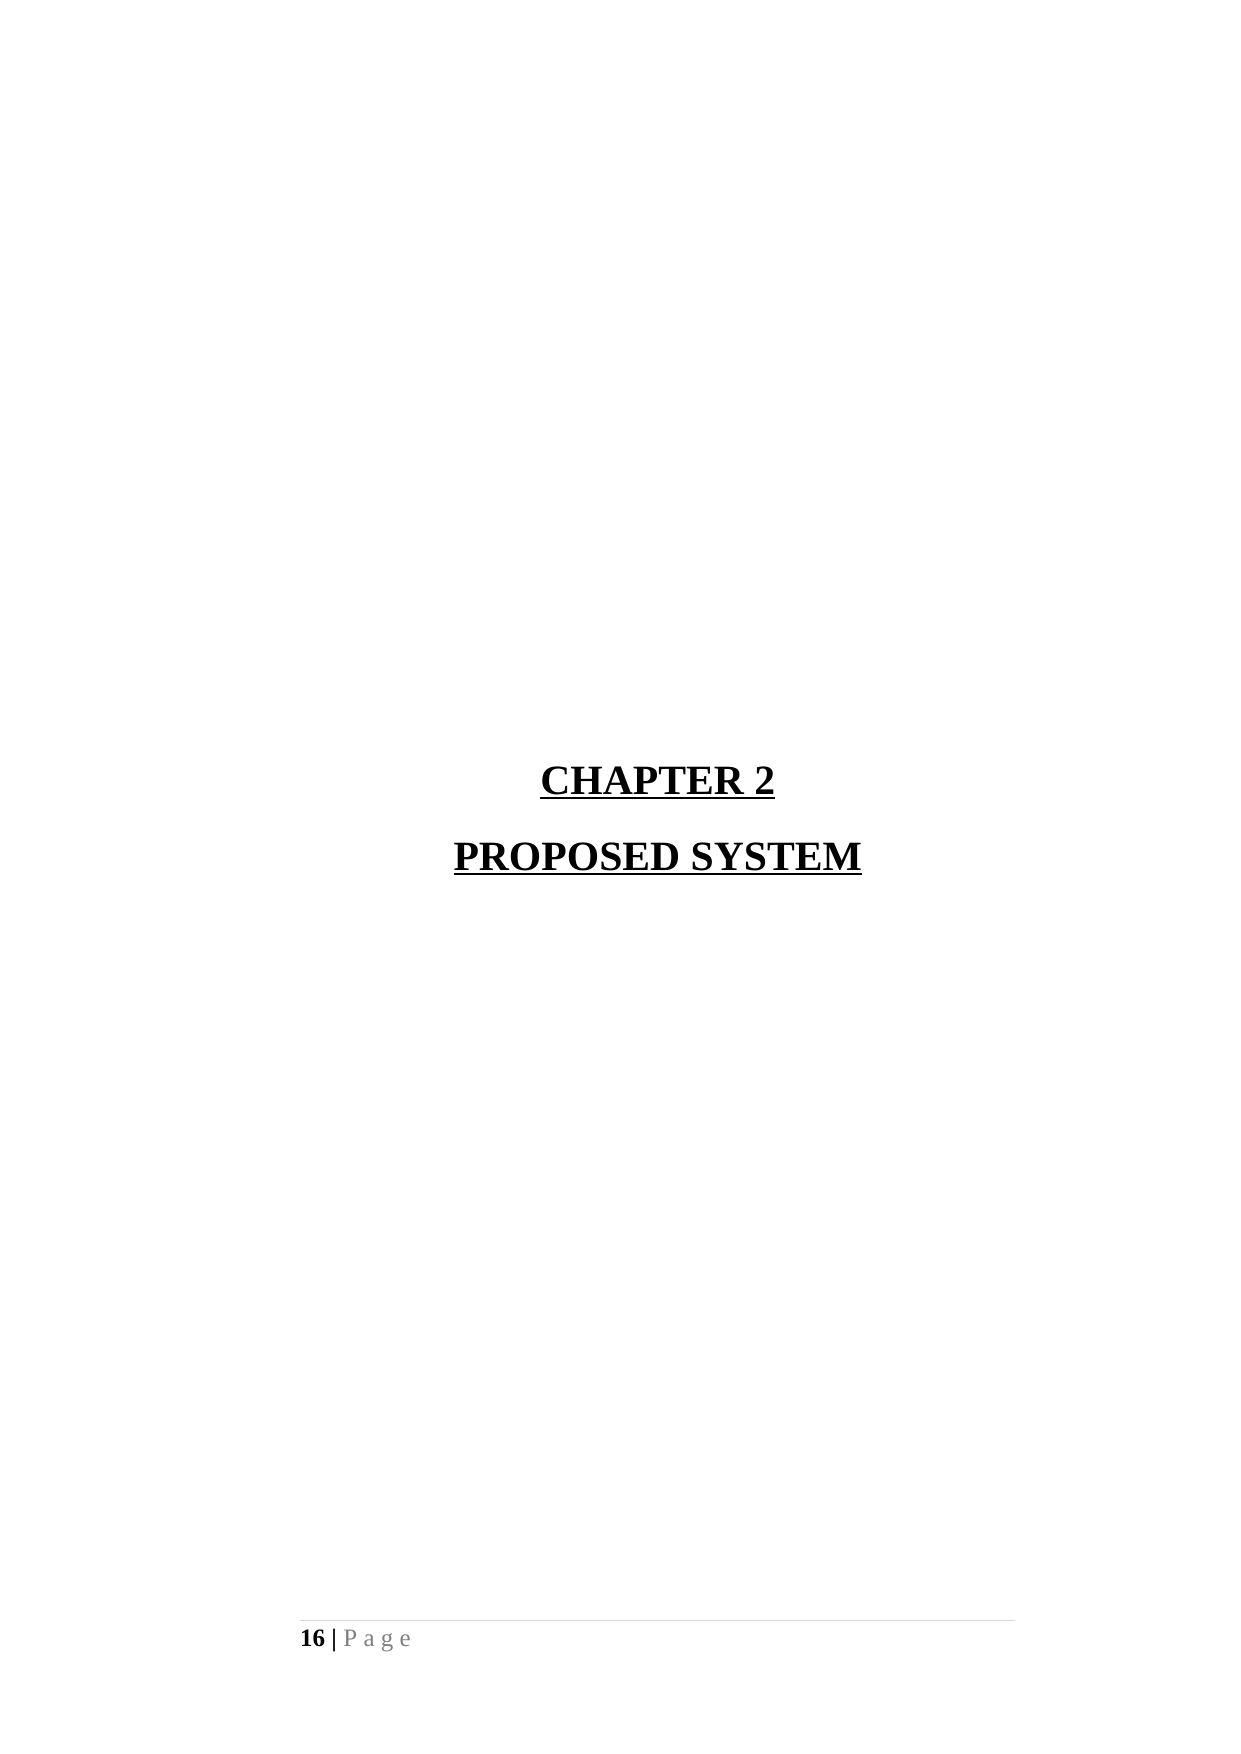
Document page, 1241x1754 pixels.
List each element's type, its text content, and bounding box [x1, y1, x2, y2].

text PROPOSED SYSTEM [300, 832, 1015, 879]
text CHAPTER 2 [300, 756, 1015, 803]
